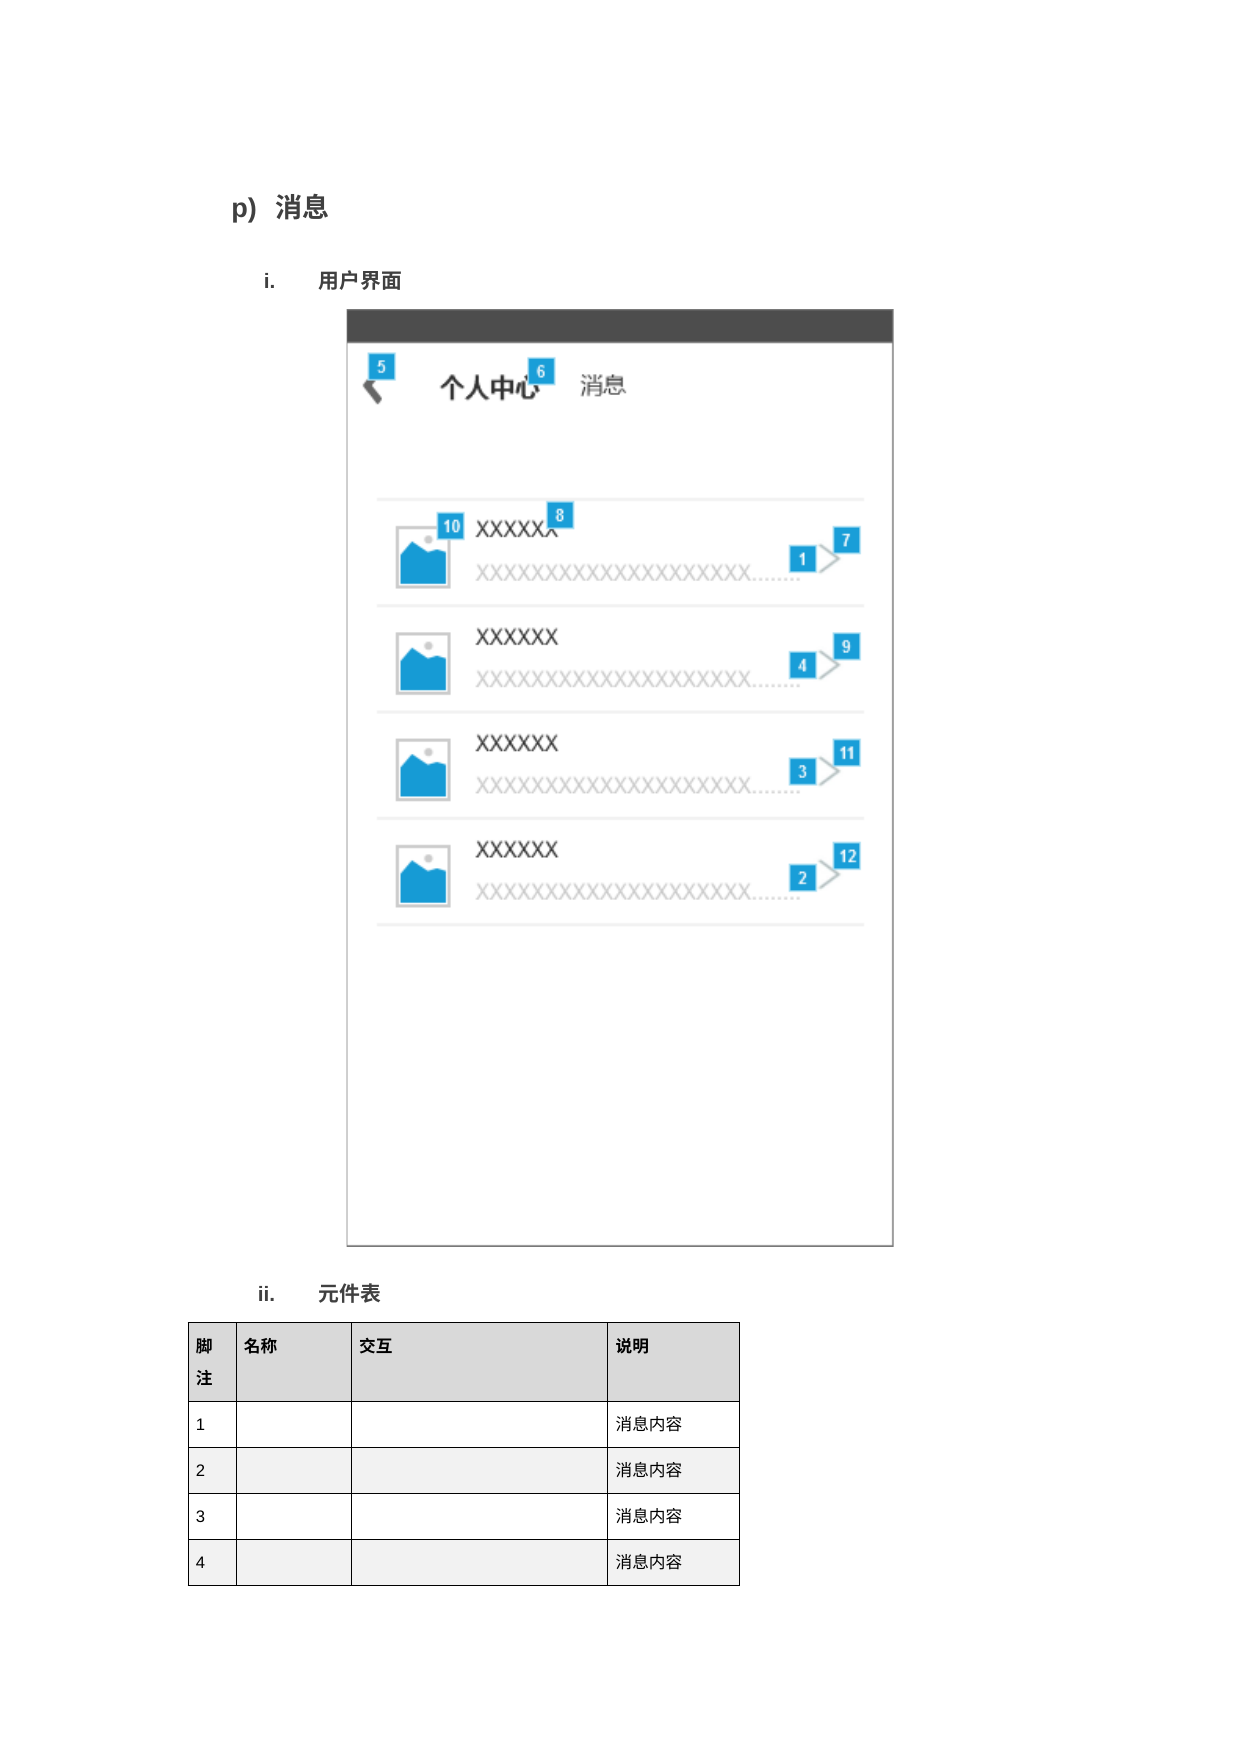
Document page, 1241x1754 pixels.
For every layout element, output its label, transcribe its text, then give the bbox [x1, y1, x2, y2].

table_cell 4 [189, 1540, 236, 1585]
table_cell 消息内容 [608, 1402, 739, 1447]
table_cell [352, 1402, 607, 1447]
table_cell [352, 1448, 607, 1493]
subtitle 用户界面 [275, 264, 1053, 297]
table_cell [352, 1540, 607, 1585]
subtitle 元件表 [275, 1277, 1053, 1309]
table_cell 3 [189, 1494, 236, 1539]
table_header 名称 [237, 1323, 351, 1401]
table_cell [237, 1448, 351, 1493]
table_header 说明 [608, 1323, 739, 1401]
table_header 脚注 [189, 1323, 236, 1401]
table_cell 2 [189, 1448, 236, 1493]
table_cell [237, 1402, 351, 1447]
table_cell [352, 1494, 607, 1539]
table_cell [237, 1494, 351, 1539]
subtitle 消息 [231, 174, 1053, 239]
table_cell 1 [189, 1402, 236, 1447]
table_cell 消息内容 [608, 1540, 739, 1585]
picture [346, 309, 894, 1247]
table_cell 消息内容 [608, 1494, 739, 1539]
table_cell [237, 1540, 351, 1585]
table_header 交互 [352, 1323, 607, 1401]
table_cell 消息内容 [608, 1448, 739, 1493]
